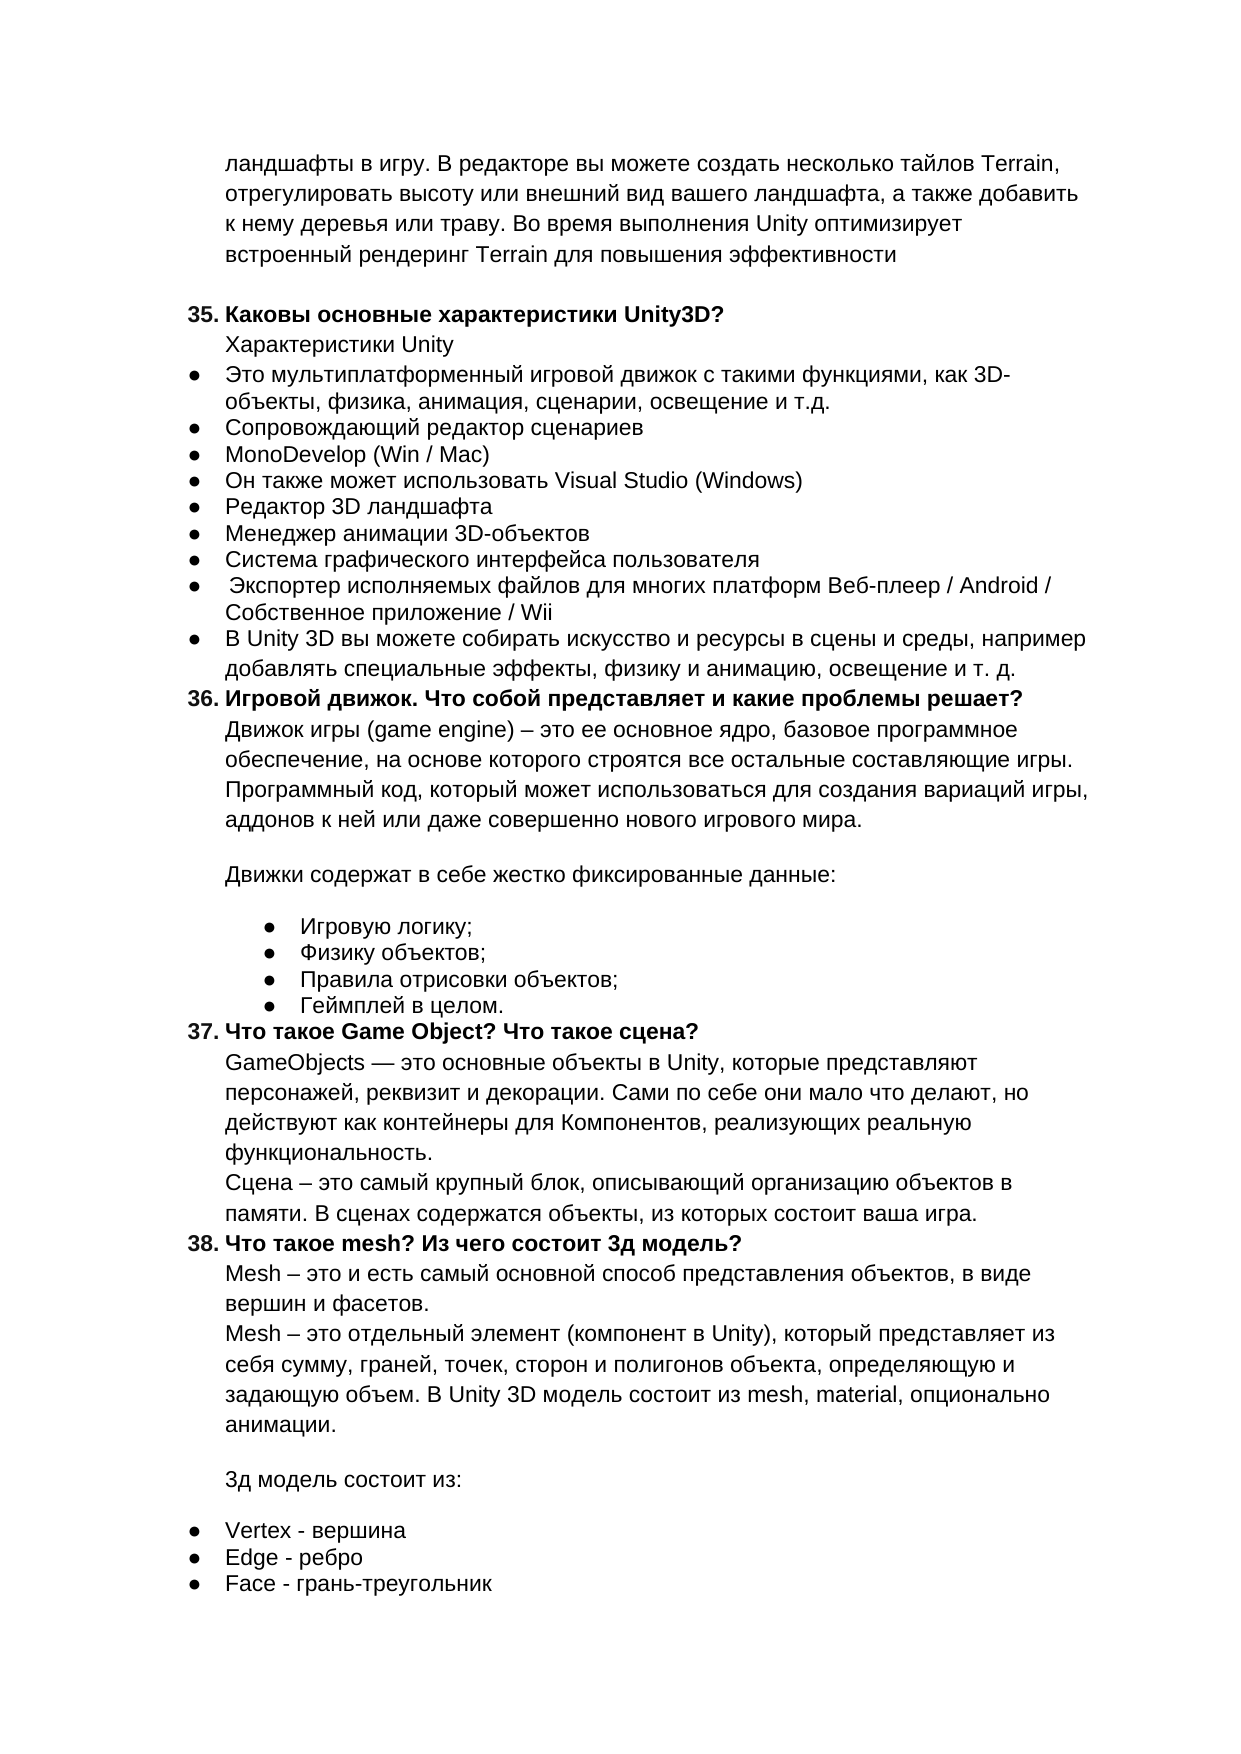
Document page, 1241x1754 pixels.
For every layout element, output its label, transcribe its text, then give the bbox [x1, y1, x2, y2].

list Менеджер анимации 3D-объектов [187, 519, 1090, 546]
list Что такое mesh? Из чего состоит 3д модель? Mesh – это и есть самый основной способ представления объектов, в виде вершин и фасетов. [187, 1230, 1090, 1316]
list Каковы основные характеристики Unity3D? Характеристики Unity [187, 301, 1090, 358]
list Сопровождающий редактор сценариев [187, 414, 1090, 441]
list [187, 150, 1090, 267]
list Vertex - вершина [187, 1517, 1090, 1544]
list Это мультиплатформенный игровой движок с такими функциями, как 3D-объекты, физика, анимация, сценарии, освещение и т.д. [187, 361, 1090, 414]
list Редактор 3D ландшафта [187, 493, 1090, 519]
list Что такое Game Object? Что такое сцена? GameObjects — это основные объекты в Unity, которые представляют персонажей, реквизит и декорации. Сами по себе они мало что делают, но действуют как контейнеры для Компонентов, реализующих реальную функциональность. [187, 1018, 1090, 1165]
text Сцена – это самый крупный блок, описывающий организацию объектов в памяти. В сценах содержатся объекты, из которых состоит ваша игра. [225, 1169, 1090, 1226]
list MonoDevelop (Win / Mac) [187, 441, 1090, 467]
text 3д модель состоит из: [225, 1466, 1090, 1492]
text Mesh – это отдельный элемент (компонент в Unity), который представляет из себя сумму, граней, точек, сторон и полигонов объекта, определяющую и задающую объем. В Unity 3D модель состоит из mesh, material, опционально анимации. [225, 1320, 1090, 1437]
list Он также может использовать Visual Studio (Windows) [187, 467, 1090, 493]
text Движки содержат в себе жестко фиксированные данные: [225, 861, 1090, 888]
list Face - грань-треугольник [187, 1570, 1090, 1597]
list Физику объектов; [262, 939, 1090, 966]
list Игровую логику; [262, 913, 1090, 939]
list Система графического интерфейса пользователя [187, 546, 1090, 572]
list В Unity 3D вы можете собирать искусство и ресурсы в сцены и среды, например добавлять специальные эффекты, физику и анимацию, освещение и т. д. [187, 625, 1090, 682]
list Edge - ребро [187, 1544, 1090, 1570]
list Геймплей в целом. [262, 992, 1090, 1018]
list Экспортер исполняемых файлов для многих платформ Веб-плеер / Android / Собственное приложение / Wii [187, 572, 1090, 625]
list Правила отрисовки объектов; [262, 966, 1090, 992]
list Игровой движок. Что собой представляет и какие проблемы решает? Движок игры (game engine) – это ее основное ядро, базовое программное обеспечение, на основе которого строятся все остальные составляющие игры. Программный код, который может использоваться для создания вариаций игры, аддонов к ней или даже совершенно нового игрового мира. [187, 685, 1090, 833]
